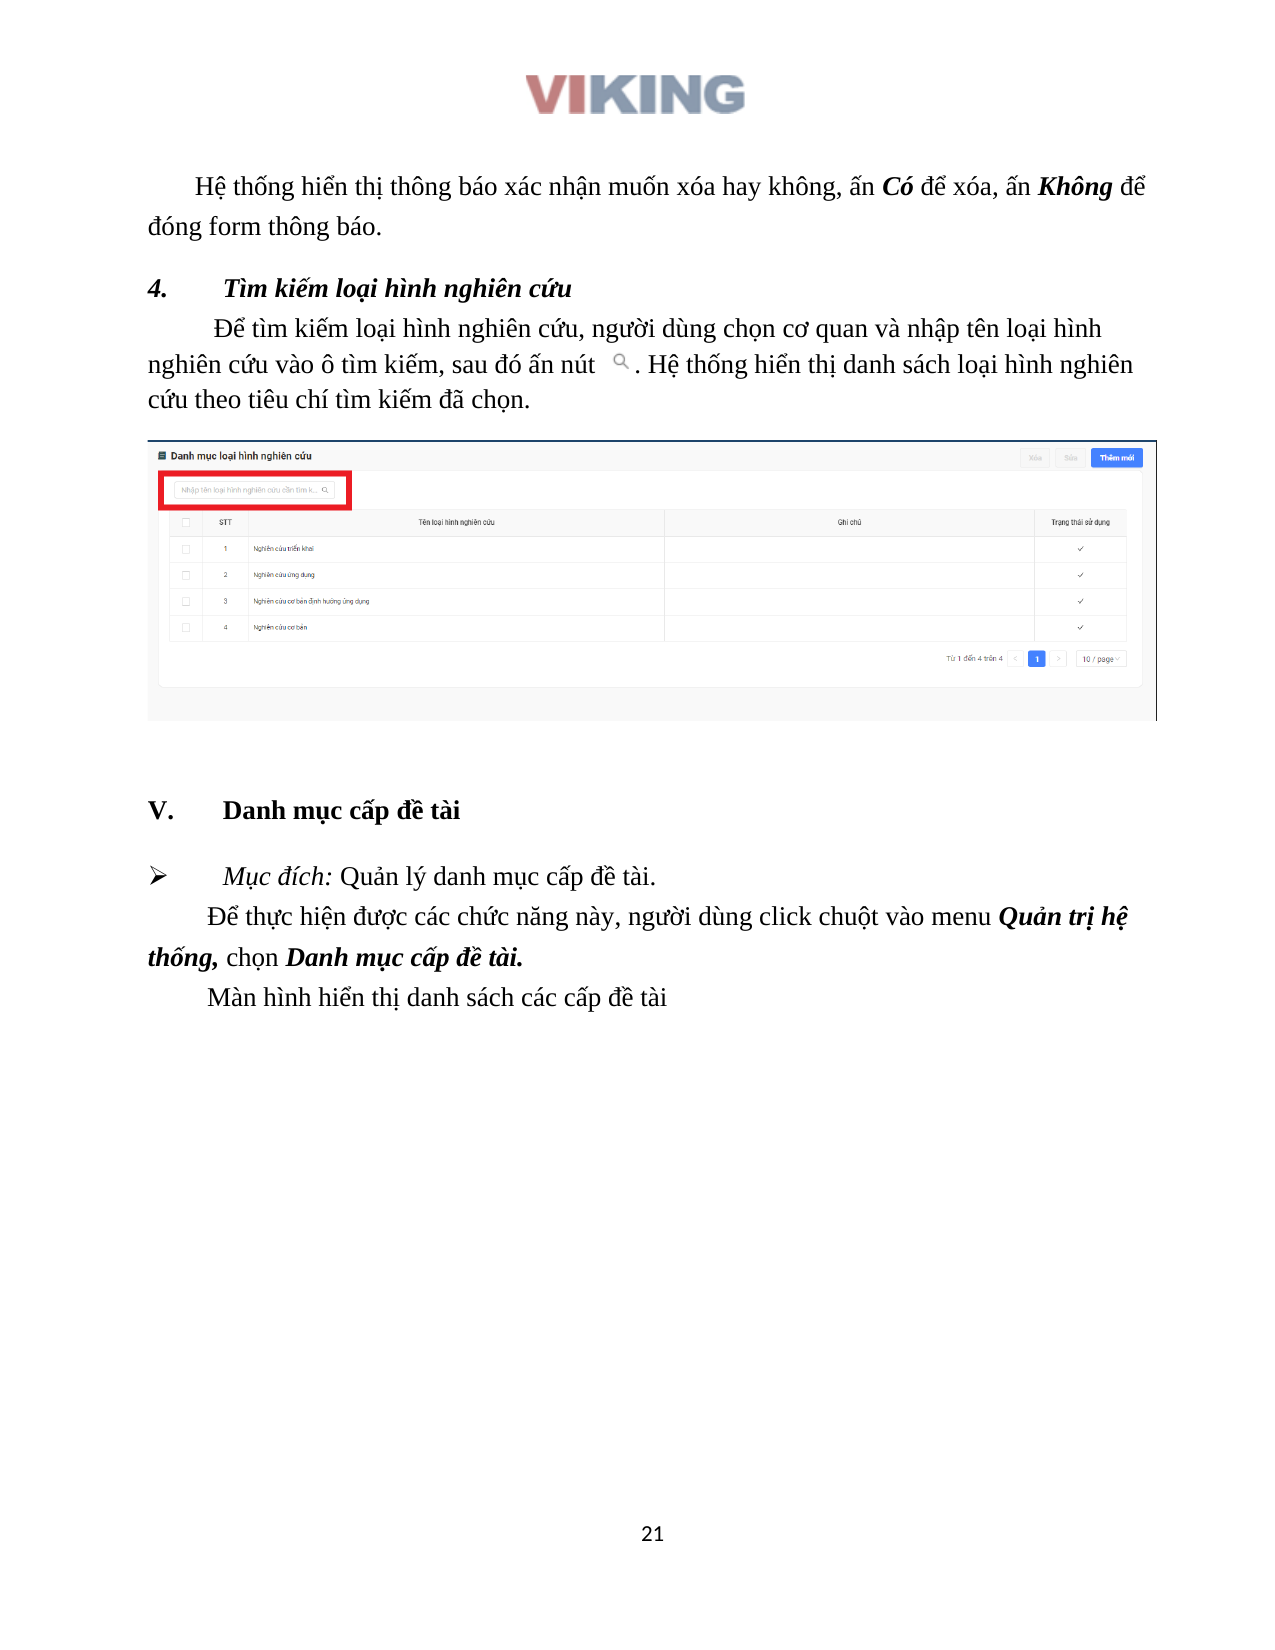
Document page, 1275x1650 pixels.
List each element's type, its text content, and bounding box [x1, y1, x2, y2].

text Để tìm kiếm loại hình nghiên cứu, người dùng chọn cơ quan và nhập tên loại hình nghiên cứu vào ô tìm kiếm, sau đó ấn nút . Hệ thống hiển thị danh sách loại hình nghiên cứu theo tiêu chí tìm kiếm đã chọn. [148, 312, 1157, 415]
picture [525, 75, 745, 114]
picture [147, 440, 1157, 721]
text Hệ thống hiển thị thông báo xác nhận muốn xóa hay không, ấn Có để xóa, ấn Không để đóng form thông báo. [148, 170, 1157, 242]
list Màn hình hiển thị danh sách các cấp đề tài [148, 981, 1157, 1012]
picture [609, 349, 634, 374]
list Mục đích: Quản lý danh mục cấp đề tài. [148, 860, 1157, 891]
subtitle Danh mục cấp đề tài [148, 794, 1157, 826]
list Để thực hiện được các chức năng này, người dùng click chuột vào menu Quản trị hệ thống, chọn Danh mục cấp đề tài. [148, 901, 1157, 972]
subtitle Tìm kiếm loại hình nghiên cứu [148, 272, 1157, 303]
